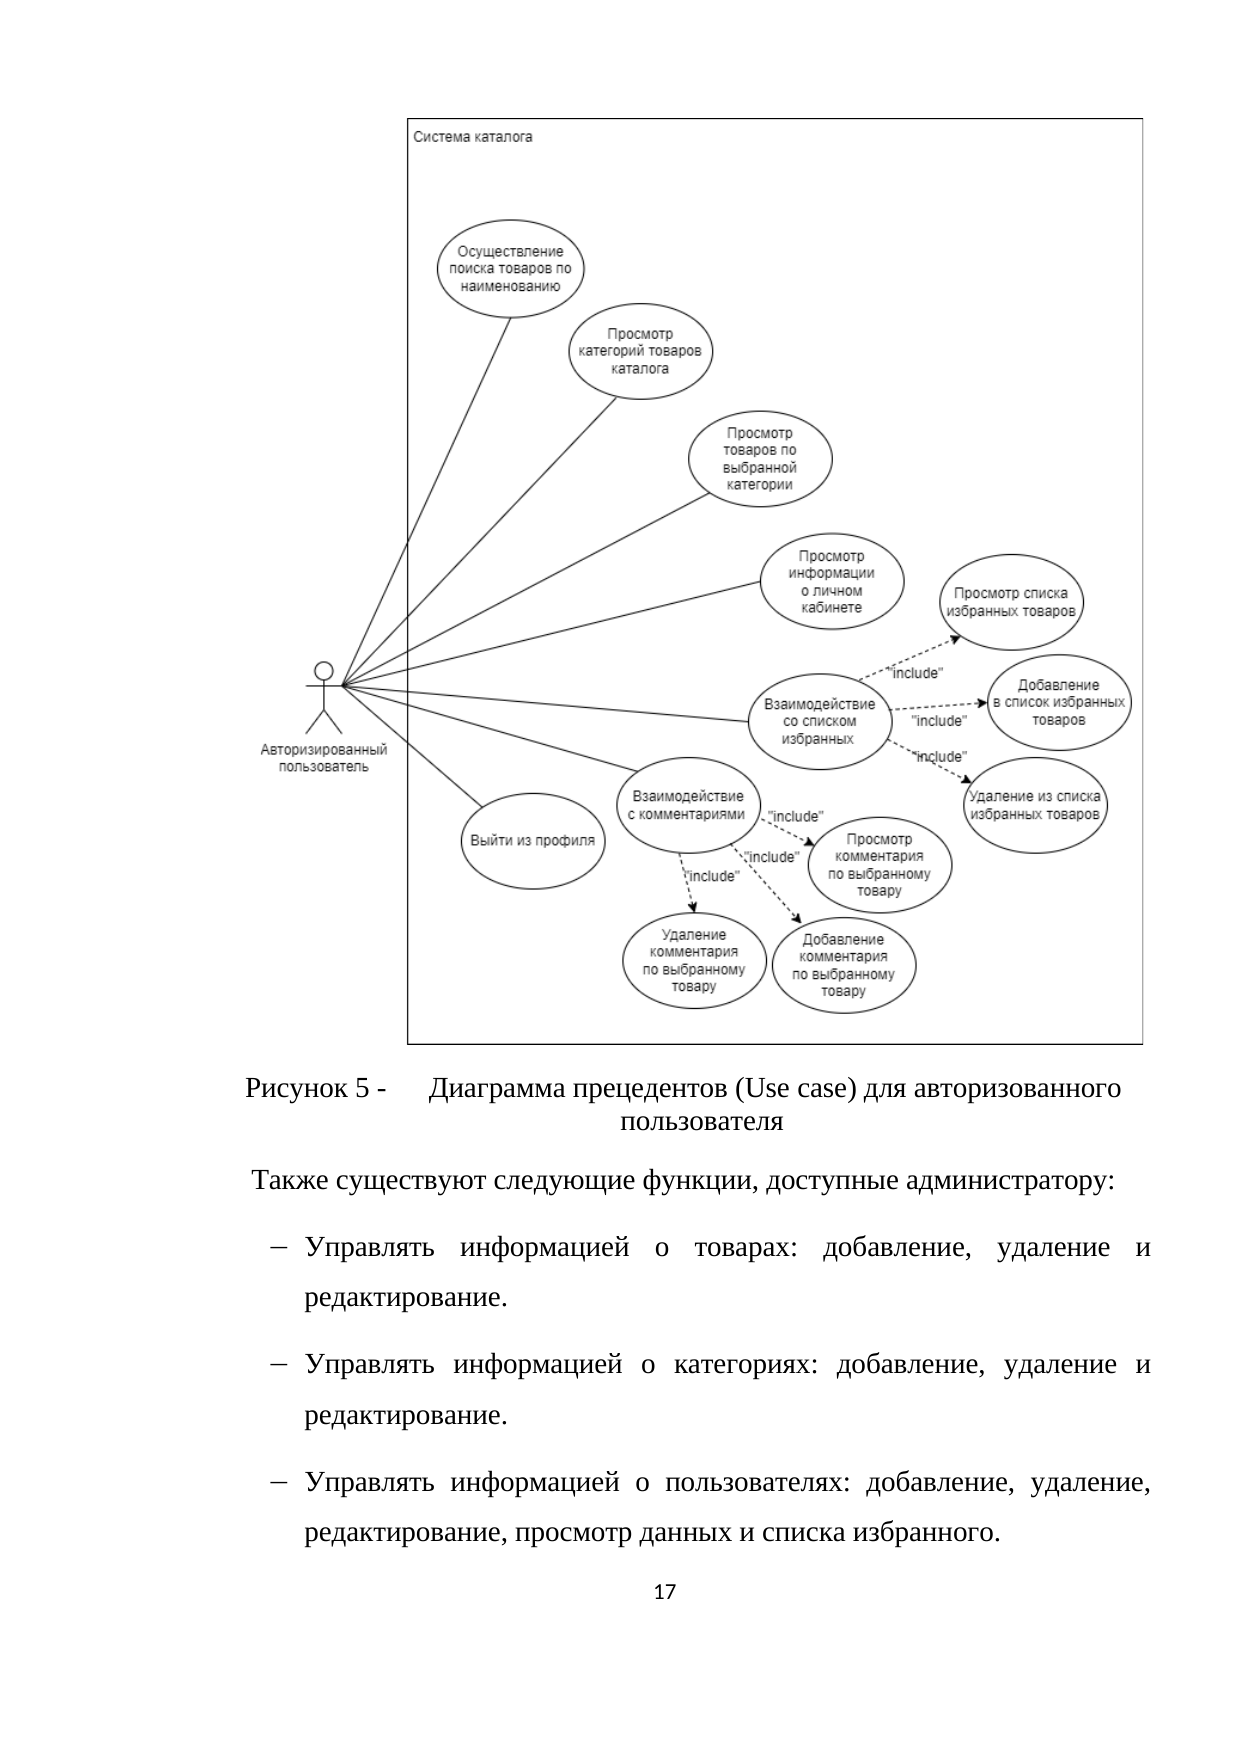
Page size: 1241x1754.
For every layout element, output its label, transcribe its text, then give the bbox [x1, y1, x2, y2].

text Управлять информацией о пользователях: добавление, удаление, редактирование, просмотр данных и списка избранного. [267, 1464, 1152, 1548]
text Также существуют следующие функции, доступные администратору: [177, 1162, 1152, 1196]
text Диаграмма прецедентов (Use case) для авторизованного пользователя [215, 1070, 1152, 1137]
text Управлять информацией о категориях: добавление, удаление и редактирование. [267, 1346, 1152, 1430]
picture [260, 118, 1144, 1045]
text Управлять информацией о товарах: добавление, удаление и редактирование. [267, 1229, 1152, 1313]
